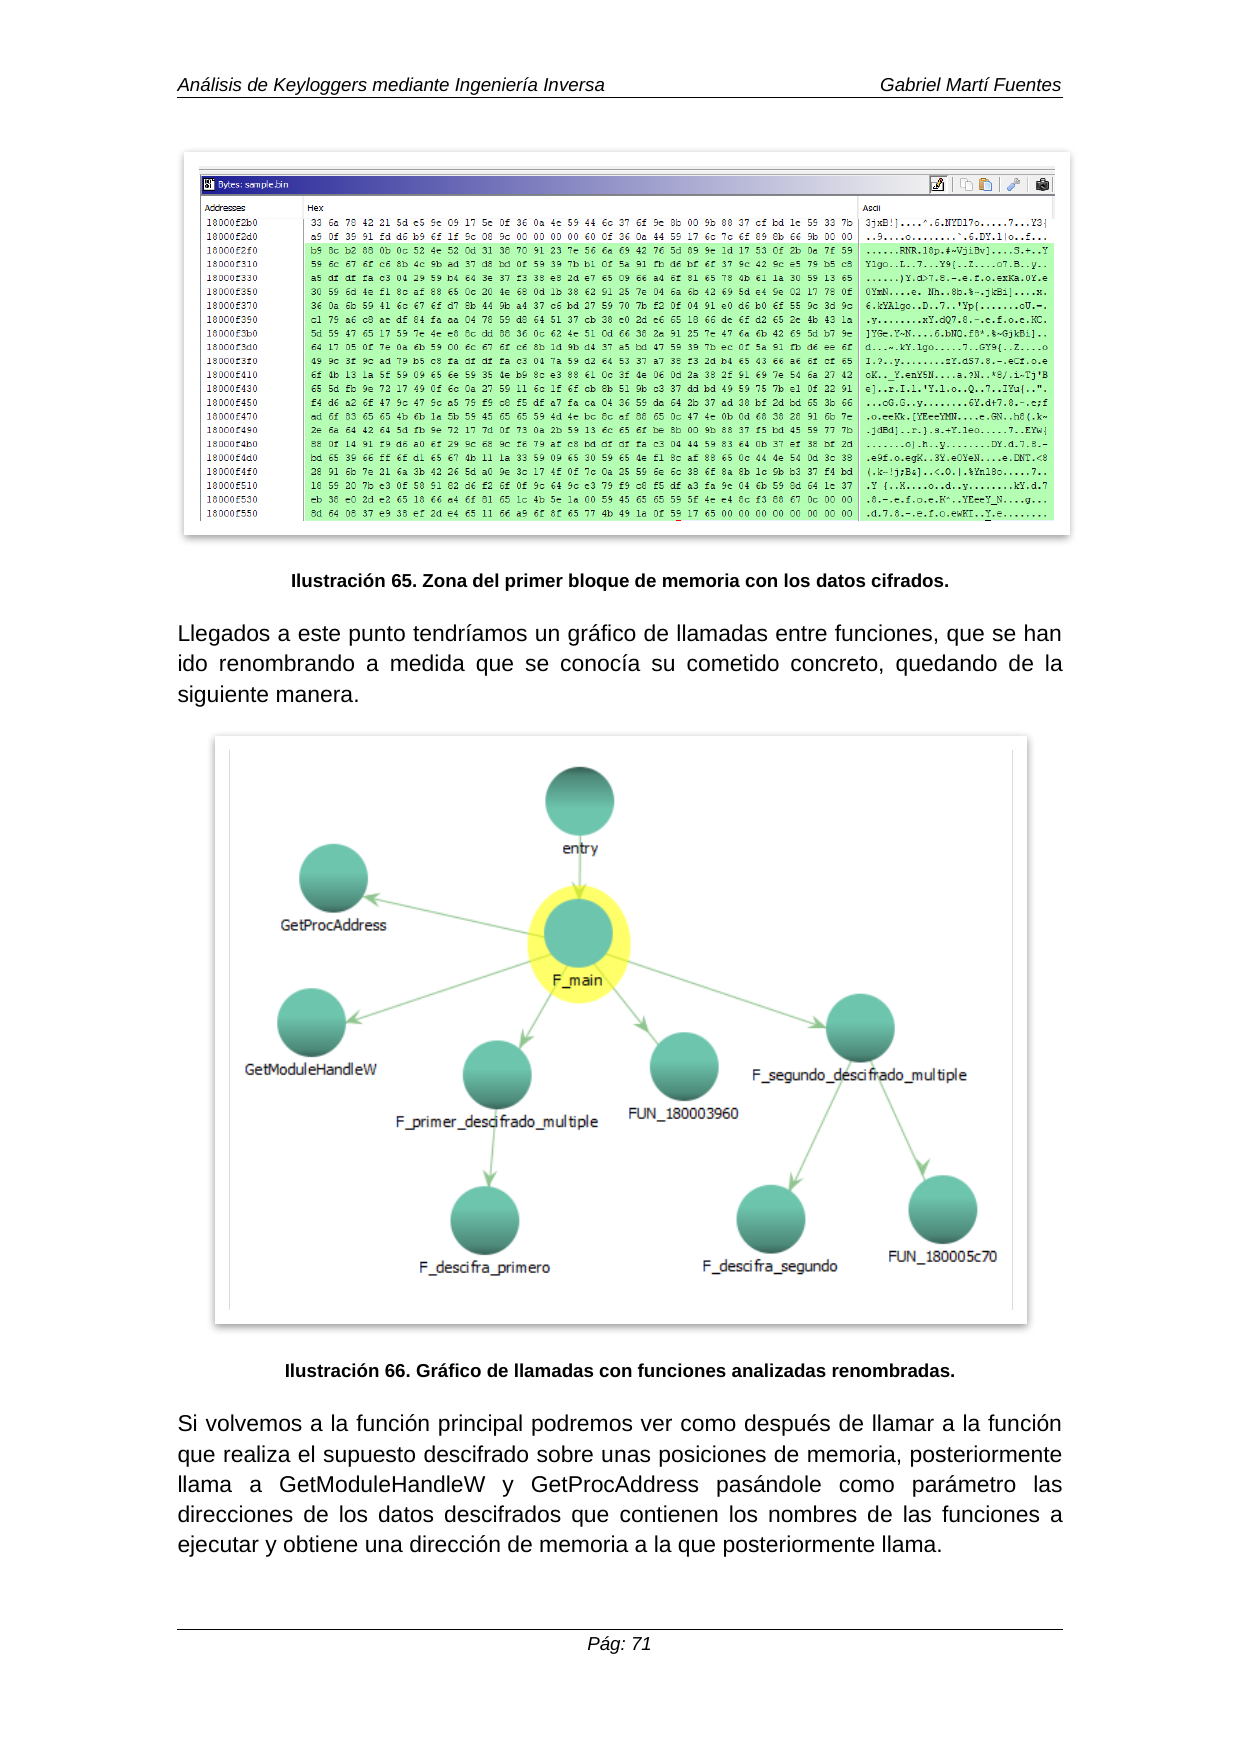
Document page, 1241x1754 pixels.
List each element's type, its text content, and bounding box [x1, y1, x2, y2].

text Si volvemos a la función principal podremos ver como después de llamar a la función que realiza el supuesto descifrado sobre unas posiciones de memoria, posteriormente llama a GetModuleHandleW y GetProcAddress pasándole como parámetro las direcciones de los datos descifrados que contienen los nombres de las funciones a ejecutar y obtiene una dirección de memoria a la que posteriormente llama. [177, 1410, 1063, 1557]
picture [229, 750, 1013, 1310]
picture [199, 166, 1055, 521]
text Llegados a este punto tendríamos un gráfico de llamadas entre funciones, que se han ido renombrando a medida que se conocía su cometido concreto, quedando de la siguiente manera. [177, 620, 1063, 707]
